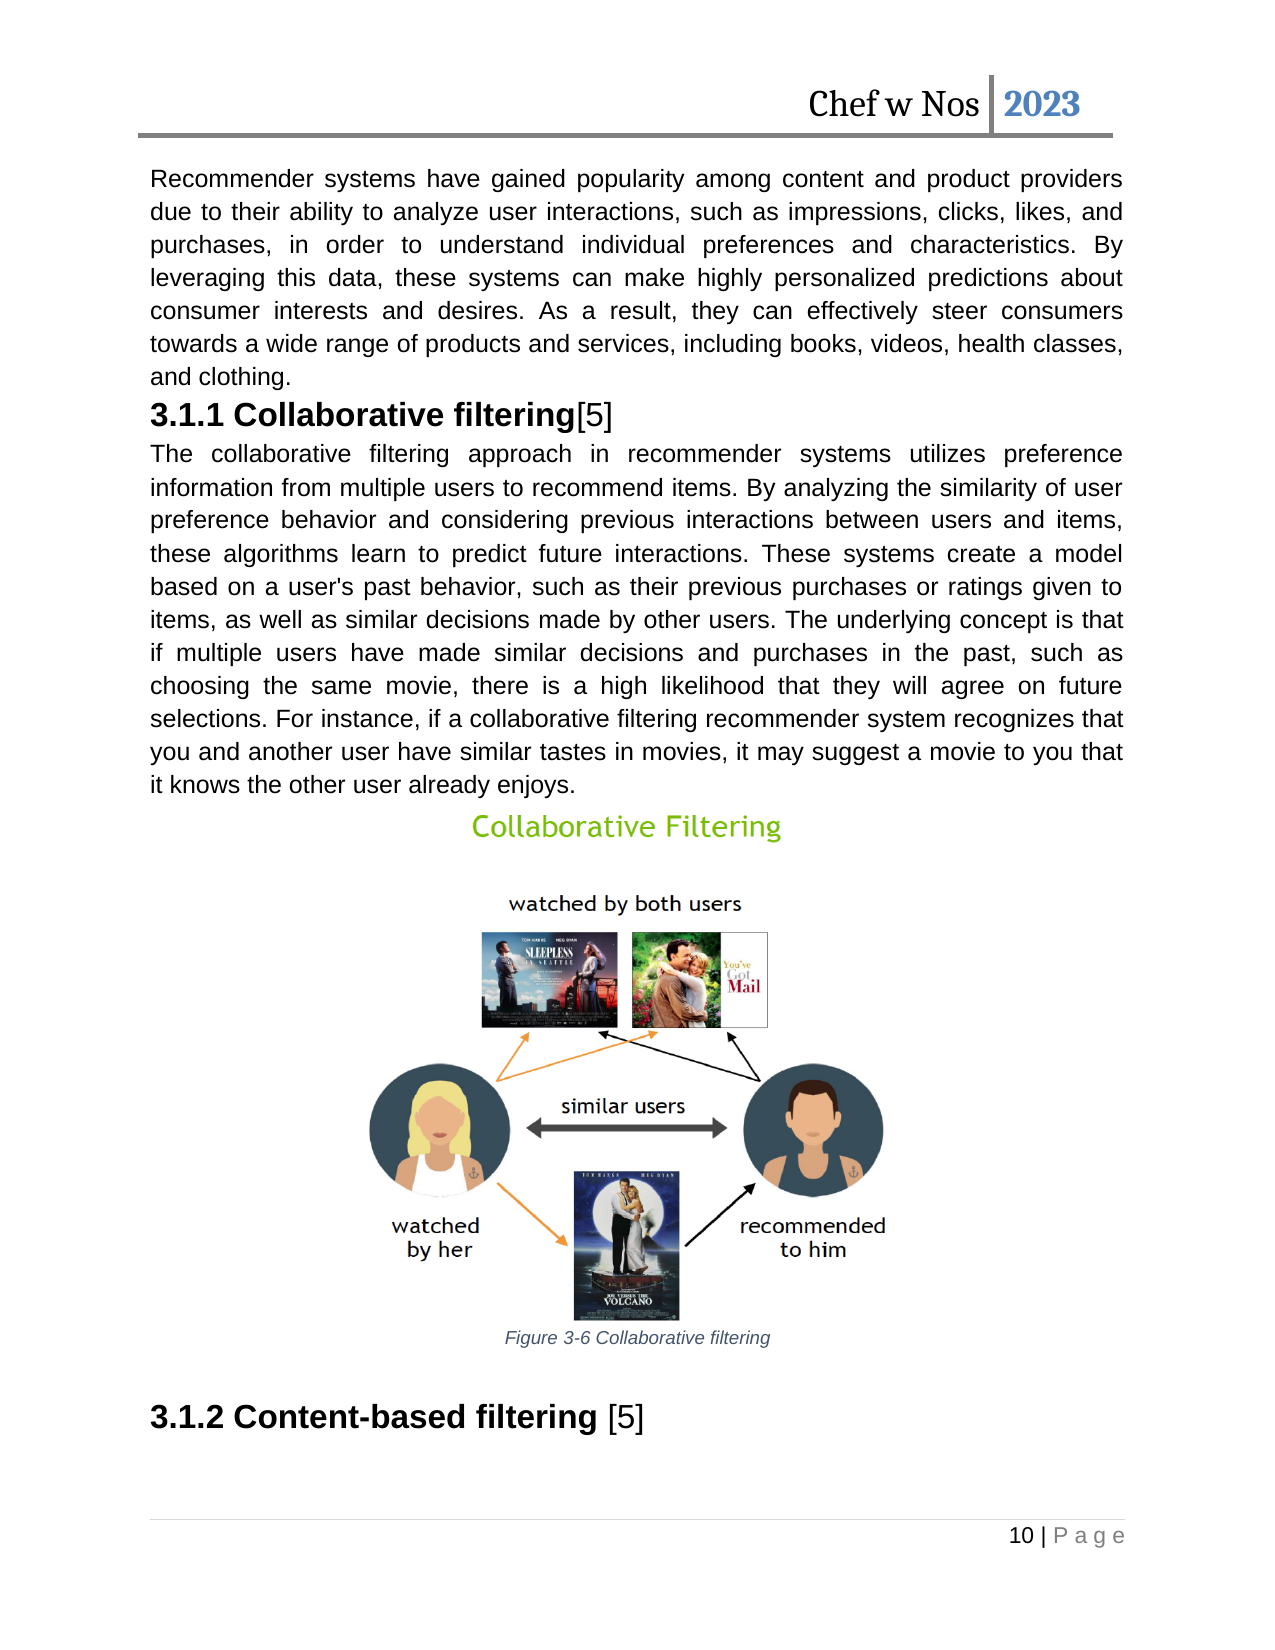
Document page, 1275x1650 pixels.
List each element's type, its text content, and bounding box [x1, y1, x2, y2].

text The collaborative filtering approach in recommender systems utilizes preference information from multiple users to recommend items. By analyzing the similarity of user preference behavior and considering previous interactions between users and items, these algorithms learn to predict future interactions. These systems create a model based on a user's past behavior, such as their previous purchases or ratings given to items, as well as similar decisions made by other users. The underlying concept is that if multiple users have made similar decisions and purchases in the past, such as choosing the same movie, there is a high likelihood that they will agree on future selections. For instance, if a collaborative filtering recommender system recognizes that you and another user have similar tastes in movies, it may suggest a movie to you that it knows the other user already enjoys. [150, 439, 1125, 798]
picture [354, 803, 921, 1340]
subtitle 3.1.2 Content-based filtering [150, 1397, 1125, 1435]
text Recommender systems have gained popularity among content and product providers due to their ability to analyze user interactions, such as impressions, clicks, likes, and purchases, in order to understand individual preferences and characteristics. By leveraging this data, these systems can make highly personalized predictions about consumer interests and desires. As a result, they can effectively steer consumers towards a wide range of products and services, including books, videos, health classes, and clothing. [150, 164, 1125, 391]
subtitle 3.1.1 Collaborative filtering [150, 395, 1125, 434]
